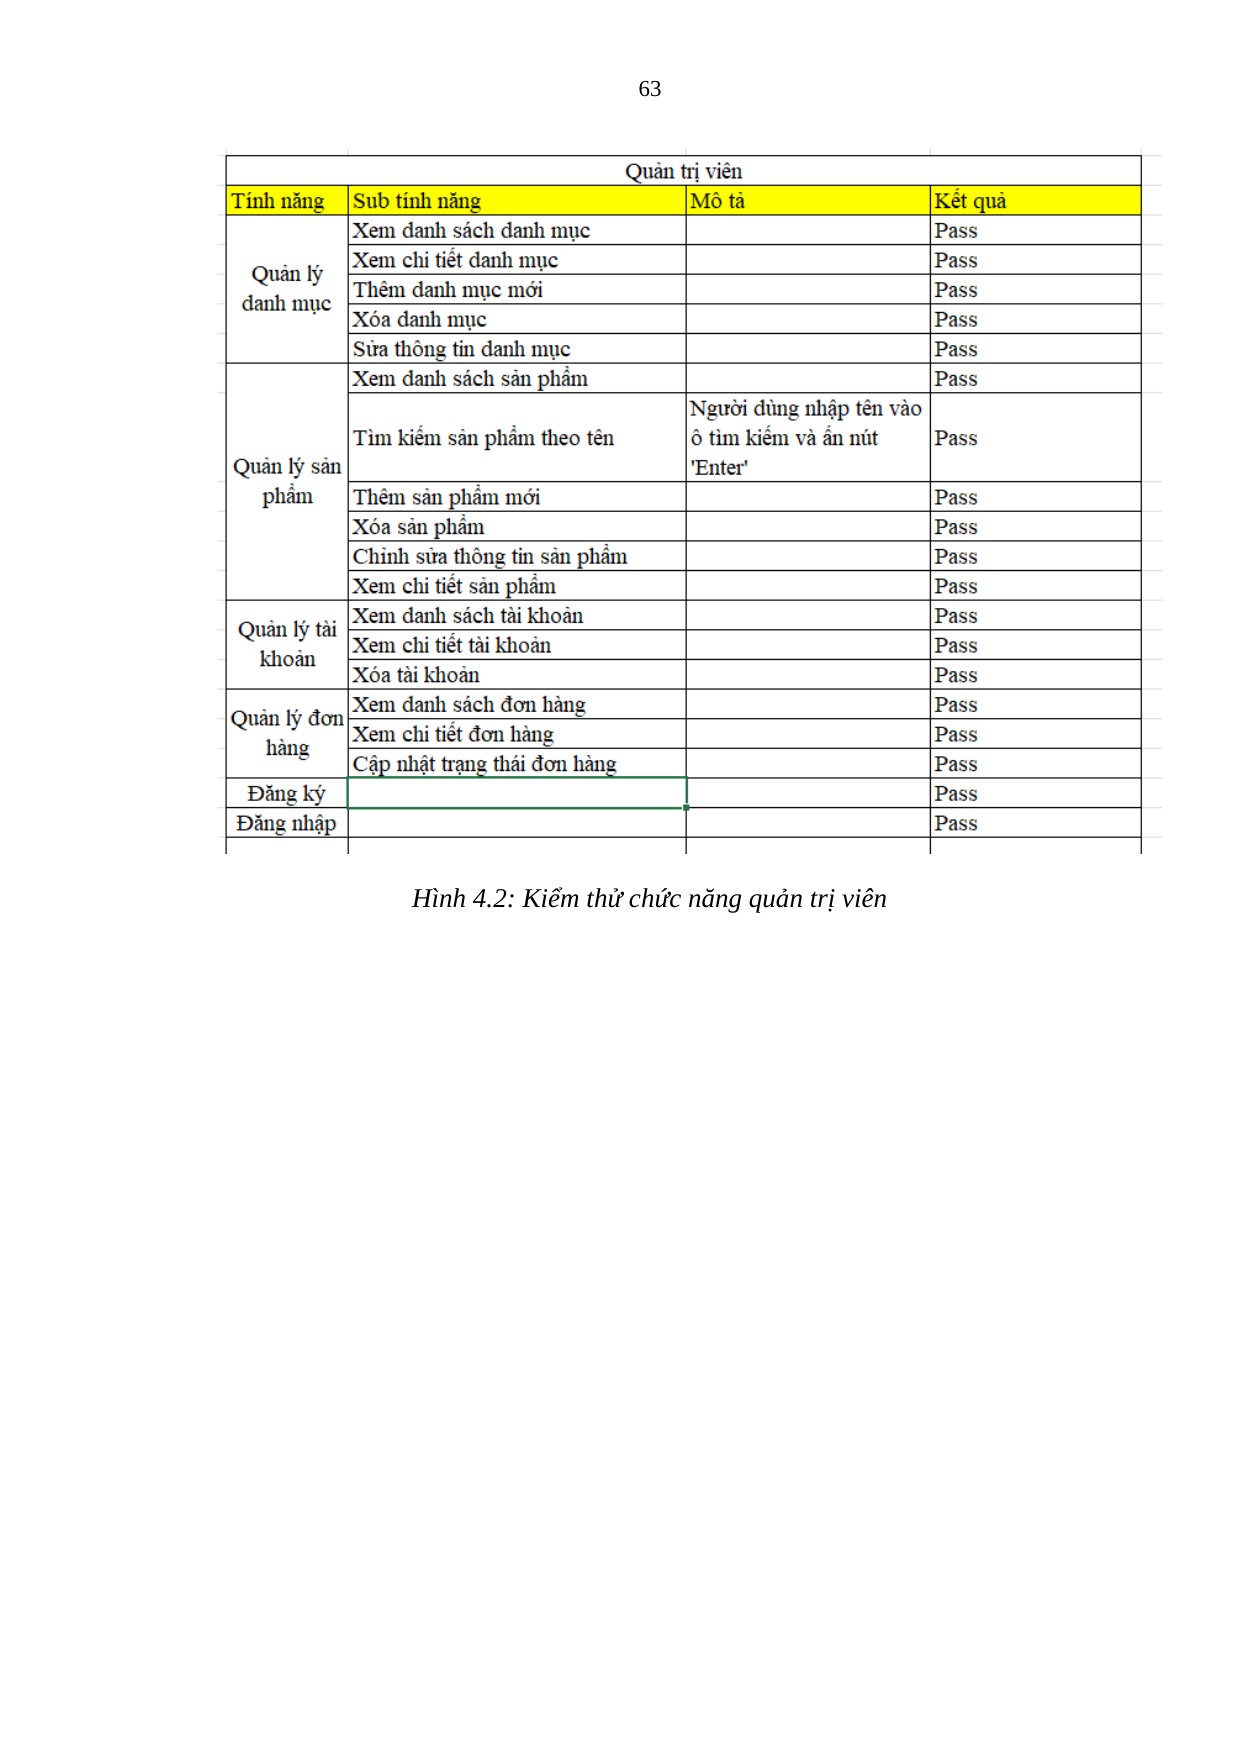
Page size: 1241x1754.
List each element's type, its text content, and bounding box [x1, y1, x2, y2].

text Hình 4.2: Kiểm thử chức năng quản trị viên [177, 882, 1122, 914]
picture [217, 149, 1163, 854]
